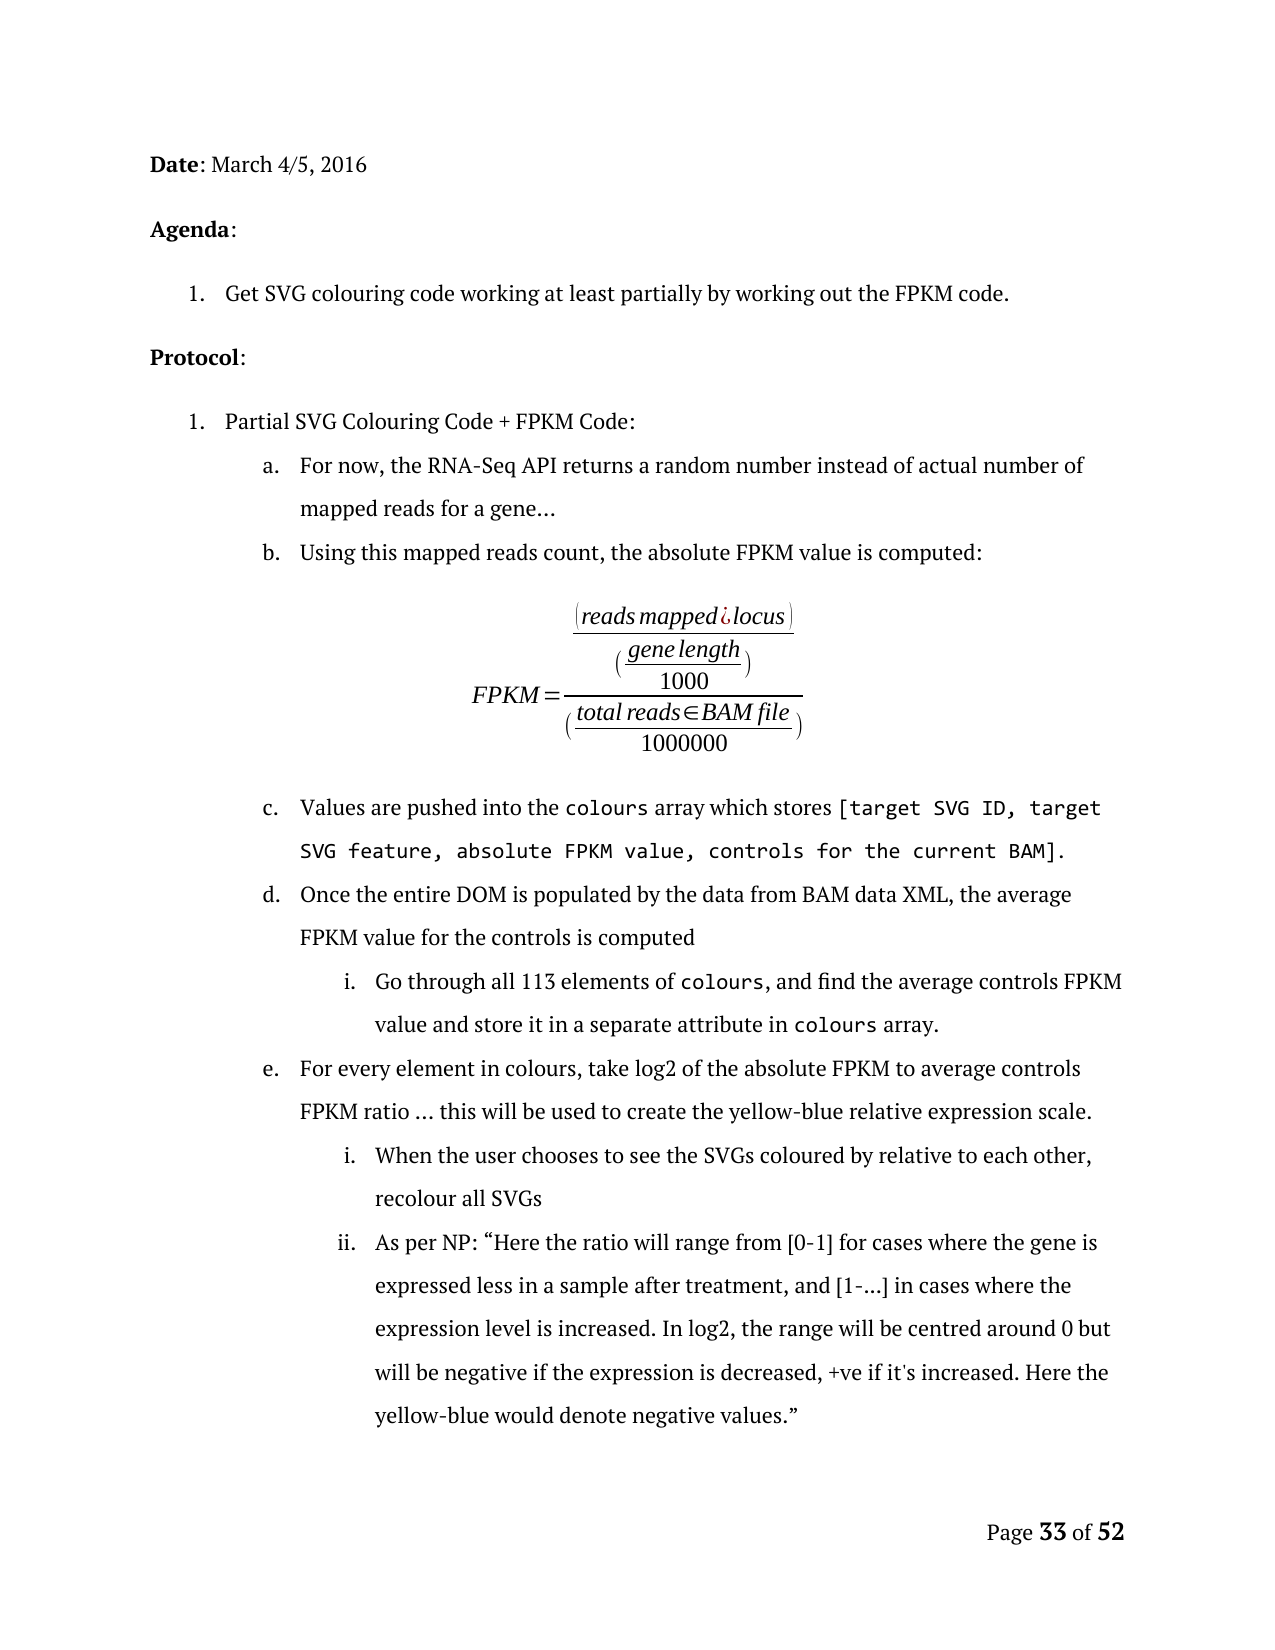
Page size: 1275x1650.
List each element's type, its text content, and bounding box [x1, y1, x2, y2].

list Go through all 113 elements of colours, and find the average controls FPKM value and store it in a separate attribute in colours array. [356, 967, 1125, 1039]
list Using this mapped reads count, the absolute FPKM value is computed: [262, 537, 1125, 566]
list Partial SVG Colouring Code + FPKM Code: [187, 407, 1125, 436]
text Protocol: [150, 343, 1125, 372]
list Once the entire DOM is populated by the data from BAM data XML, the average FPKM value for the controls is computed [262, 880, 1125, 952]
text Date: March 4/5, 2016 [150, 150, 1125, 179]
list As per NP: “Here the ratio will range from [0-1] for cases where the gene is expressed less in a sample after treatment, and [1-...] in cases where the expression level is increased. In log2, the range will be centred around 0 but will be negative if the expression is decreased, +ve if it's increased. Here the yellow-blue would denote negative values.” [356, 1227, 1125, 1430]
list For every element in colours, take log2 of the absolute FPKM to average controls FPKM ratio … this will be used to create the yellow-blue relative expression scale. [262, 1053, 1125, 1126]
list Values are pushed into the colours array which stores [target SVG ID, target SVG feature, absolute FPKM value, controls for the current BAM]. [262, 793, 1125, 865]
text Agenda: [150, 214, 1125, 243]
list Get SVG colouring code working at least partially by working out the FPKM code. [187, 278, 1125, 307]
list When the user chooses to see the SVGs coloured by relative to each other, recolour all SVGs [356, 1140, 1125, 1213]
list For now, the RNA-Seq API returns a random number instead of actual number of mapped reads for a gene… [262, 451, 1125, 523]
